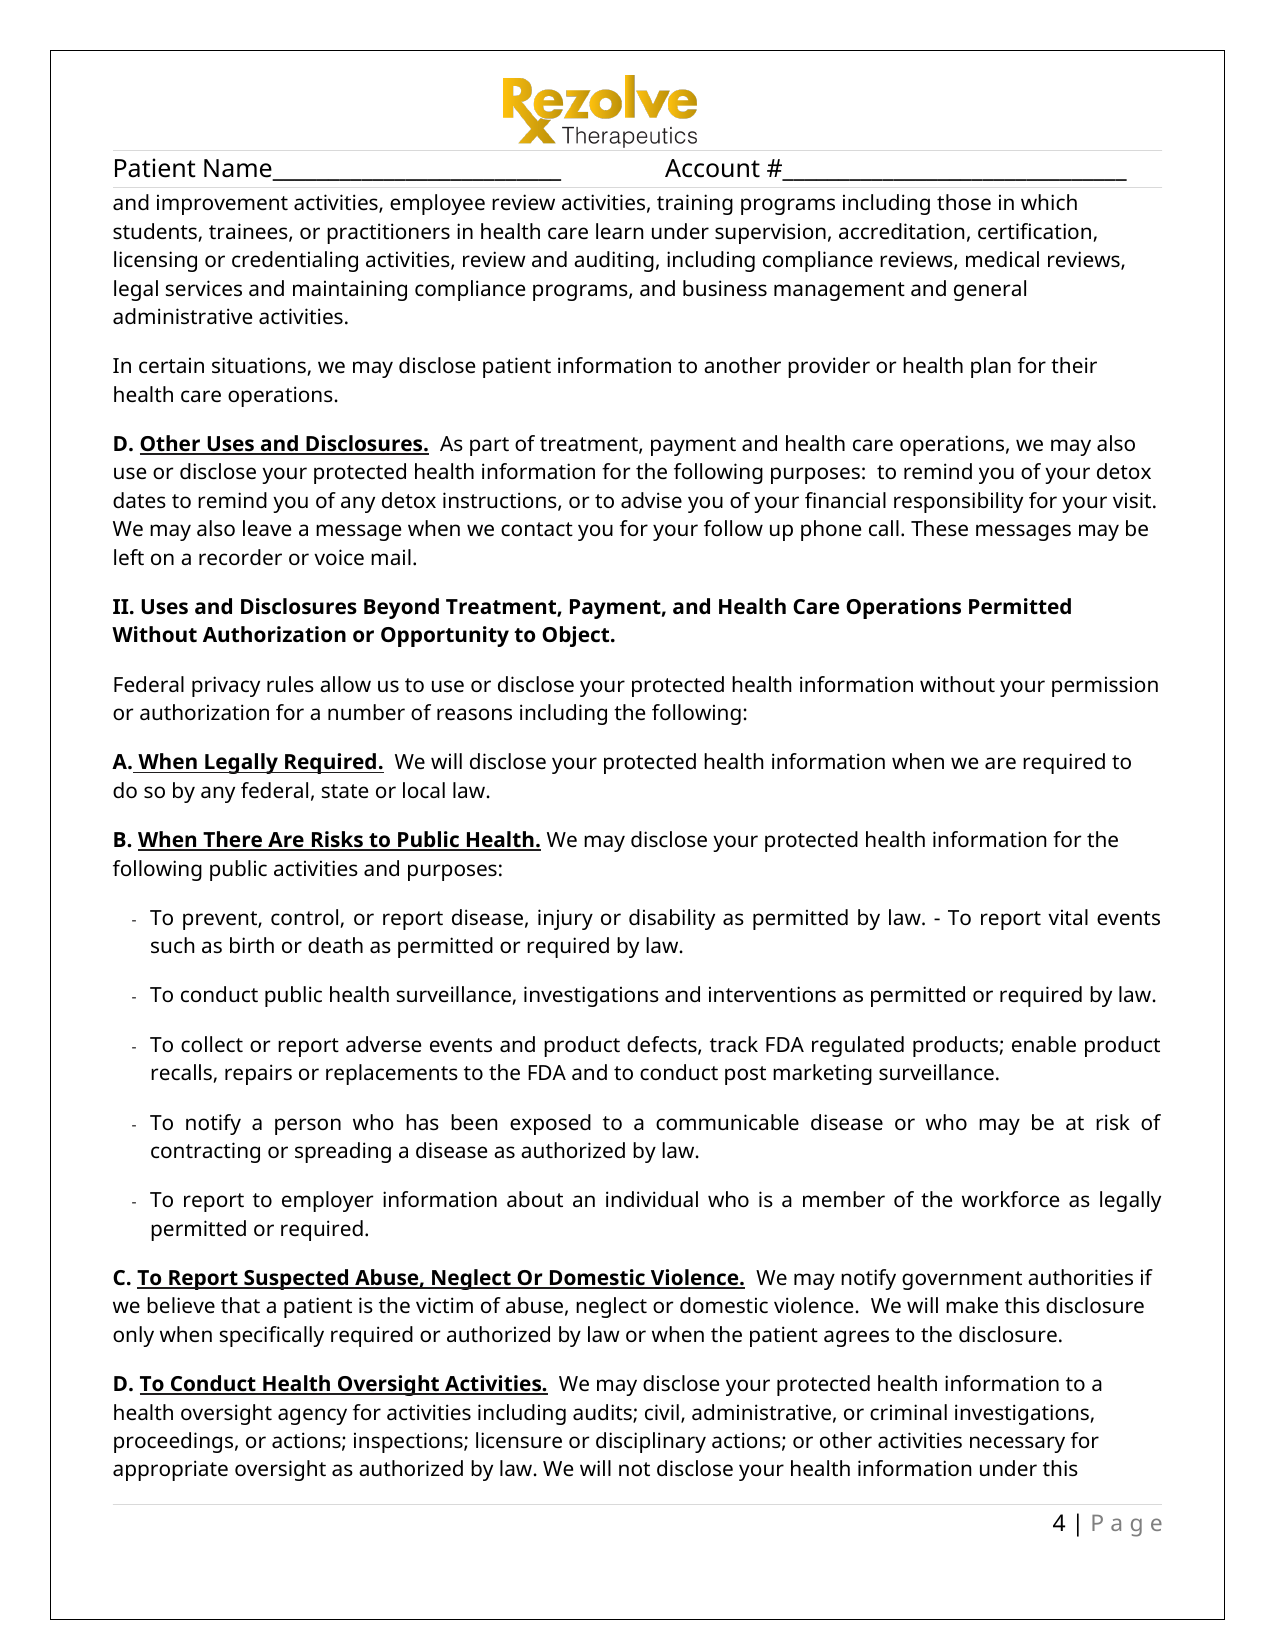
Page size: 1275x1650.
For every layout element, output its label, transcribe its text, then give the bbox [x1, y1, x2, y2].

list To report to employer information about an individual who is a member of the workforce as legally permitted or required. [131, 1185, 1162, 1242]
picture [503, 75, 697, 148]
text II. Uses and Disclosures Beyond Treatment, Payment, and Health Care Operations Permitted Without Authorization or Opportunity to Object. [112, 592, 1162, 649]
list To conduct public health surveillance, investigations and interventions as permitted or required by law. [131, 981, 1162, 1009]
text C. To Report Suspected Abuse, Neglect Or Domestic Violence. We may notify government authorities if we believe that a patient is the victim of abuse, neglect or domestic violence. We will make this disclosure only when specifically required or authorized by law or when the patient agrees to the disclosure. [112, 1263, 1162, 1348]
text D. Other Uses and Disclosures. As part of treatment, payment and health care operations, we may also use or disclose your protected health information for the following purposes: to remind you of your detox dates to remind you of any detox instructions, or to advise you of your financial responsibility for your visit. We may also leave a message when we contact you for your follow up phone call. These messages may be left on a recorder or voice mail. [112, 429, 1162, 571]
text B. When There Are Risks to Public Health. We may disclose your protected health information for the following public activities and purposes: [112, 825, 1162, 882]
list To notify a person who has been exposed to a communicable disease or who may be at risk of contracting or spreading a disease as authorized by law. [131, 1108, 1162, 1164]
text Federal privacy rules allow us to use or disclose your protected health information without your permission or authorization for a number of reasons including the following: [112, 670, 1162, 727]
text In certain situations, we may disclose patient information to another provider or health plan for their health care operations. [112, 351, 1162, 408]
list To prevent, control, or report disease, injury or disability as permitted by law. - To report vital events such as birth or death as permitted or required by law. [131, 903, 1162, 960]
text A. When Legally Required. We will disclose your protected health information when we are required to do so by any federal, state or local law. [112, 747, 1162, 804]
list To collect or report adverse events and product defects, track FDA regulated products; enable product recalls, repairs or replacements to the FDA and to conduct post marketing surveillance. [131, 1030, 1162, 1087]
